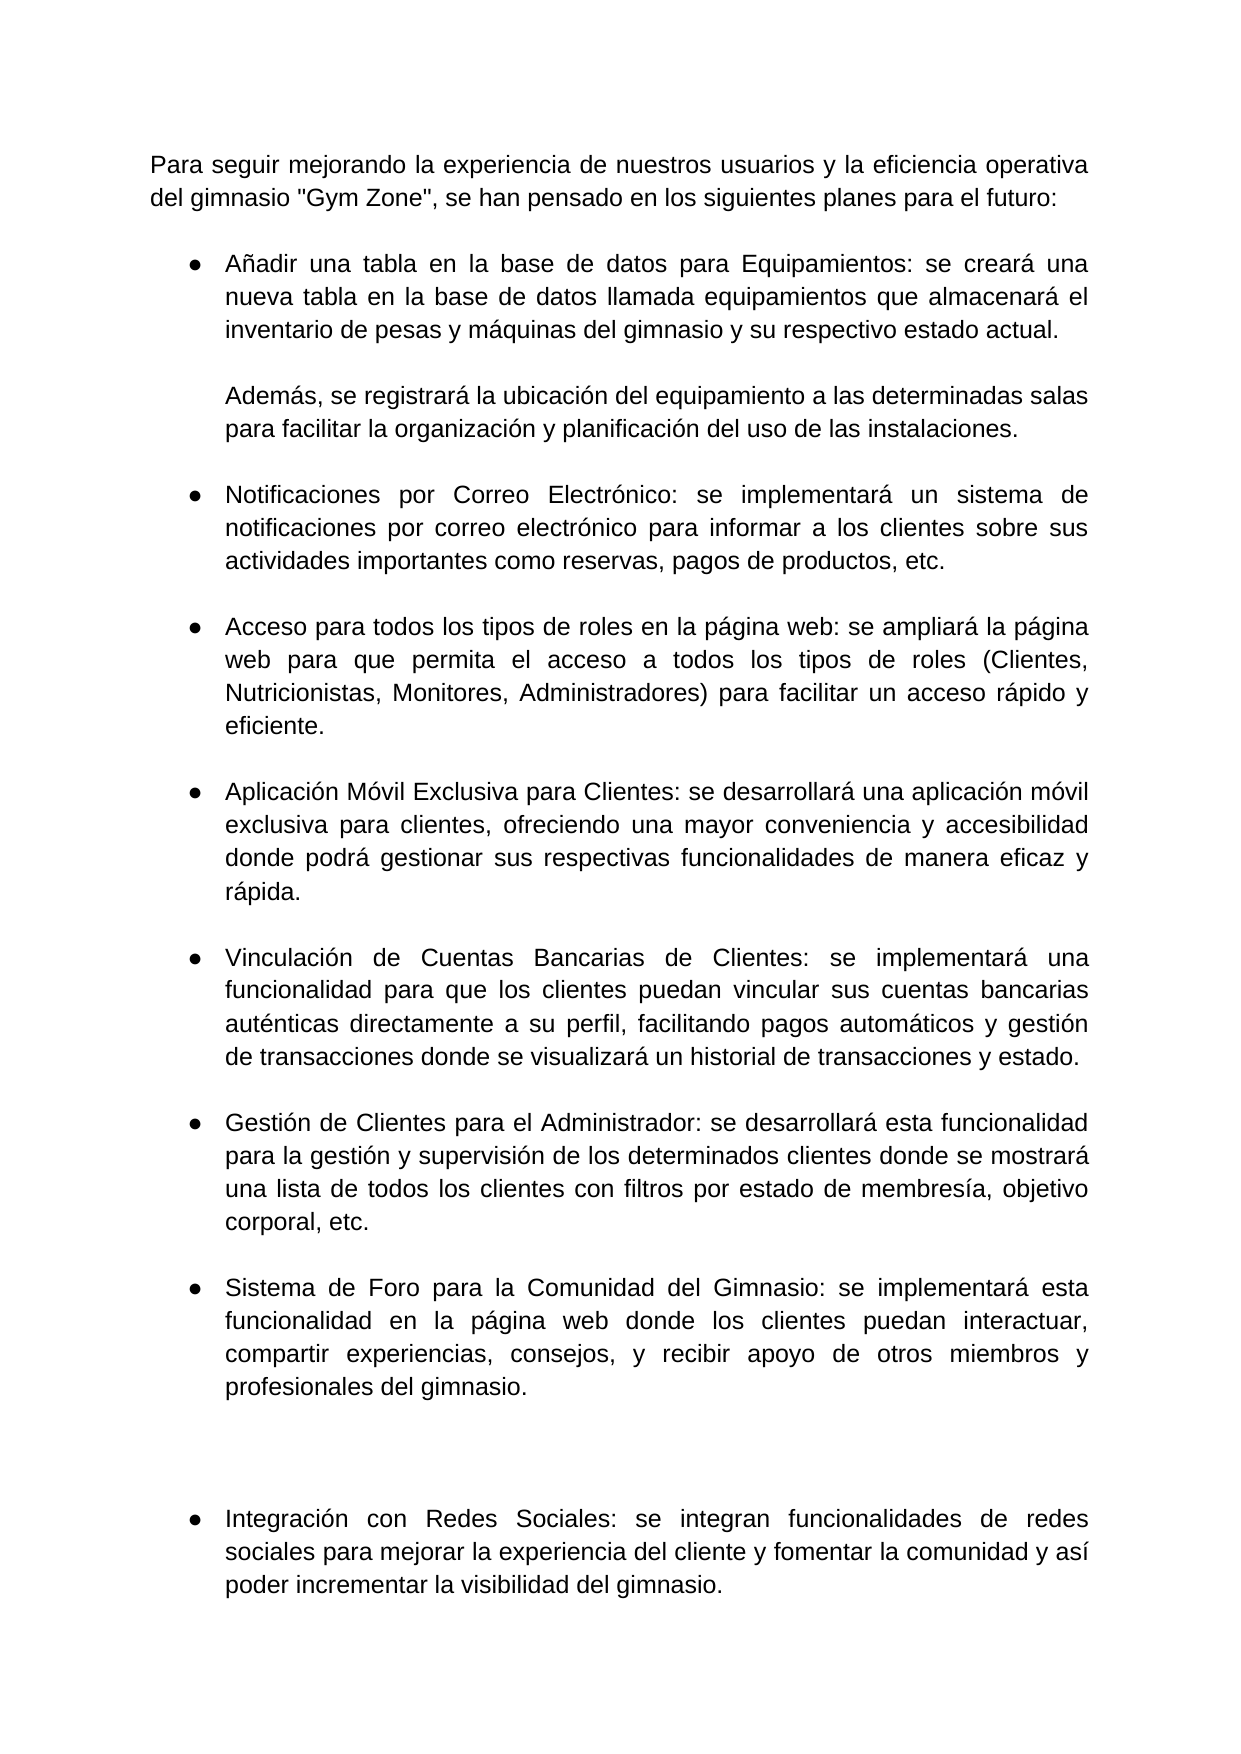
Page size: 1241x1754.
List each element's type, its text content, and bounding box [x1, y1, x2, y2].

list Añadir una tabla en la base de datos para Equipamientos: se creará una nueva tabla en la base de datos llamada equipamientos que almacenará el inventario de pesas y máquinas del gimnasio y su respectivo estado actual. [187, 249, 1090, 344]
list Vinculación de Cuentas Bancarias de Clientes: se implementará una funcionalidad para que los clientes puedan vincular sus cuentas bancarias auténticas directamente a su perfil, facilitando pagos automáticos y gestión de transacciones donde se visualizará un historial de transacciones y estado. [187, 942, 1090, 1070]
list Integración con Redes Sociales: se integran funcionalidades de redes sociales para mejorar la experiencia del cliente y fomentar la comunidad y así poder incrementar la visibilidad del gimnasio. [187, 1504, 1090, 1599]
list Gestión de Clientes para el Administrador: se desarrollará esta funcionalidad para la gestión y supervisión de los determinados clientes donde se mostrará una lista de todos los clientes con filtros por estado de membresía, objetivo corporal, etc. [187, 1108, 1090, 1235]
list Aplicación Móvil Exclusiva para Clientes: se desarrollará una aplicación móvil exclusiva para clientes, ofreciendo una mayor conveniencia y accesibilidad donde podrá gestionar sus respectivas funcionalidades de manera eficaz y rápida. [187, 777, 1090, 905]
list Acceso para todos los tipos de roles en la página web: se ampliará la página web para que permita el acceso a todos los tipos de roles (Clientes, Nutricionistas, Monitores, Administradores) para facilitar un acceso rápido y eficiente. [187, 612, 1090, 740]
list Notificaciones por Correo Electrónico: se implementará un sistema de notificaciones por correo electrónico para informar a los clientes sobre sus actividades importantes como reservas, pagos de productos, etc. [187, 480, 1090, 575]
list Sistema de Foro para la Comunidad del Gimnasio: se implementará esta funcionalidad en la página web donde los clientes puedan interactuar, compartir experiencias, consejos, y recibir apoyo de otros miembros y profesionales del gimnasio. [187, 1273, 1090, 1401]
text Además, se registrará la ubicación del equipamiento a las determinadas salas para facilitar la organización y planificación del uso de las instalaciones. [225, 381, 1090, 443]
text Para seguir mejorando la experiencia de nuestros usuarios y la eficiencia operativa del gimnasio "Gym Zone", se han pensado en los siguientes planes para el futuro: [150, 150, 1090, 212]
